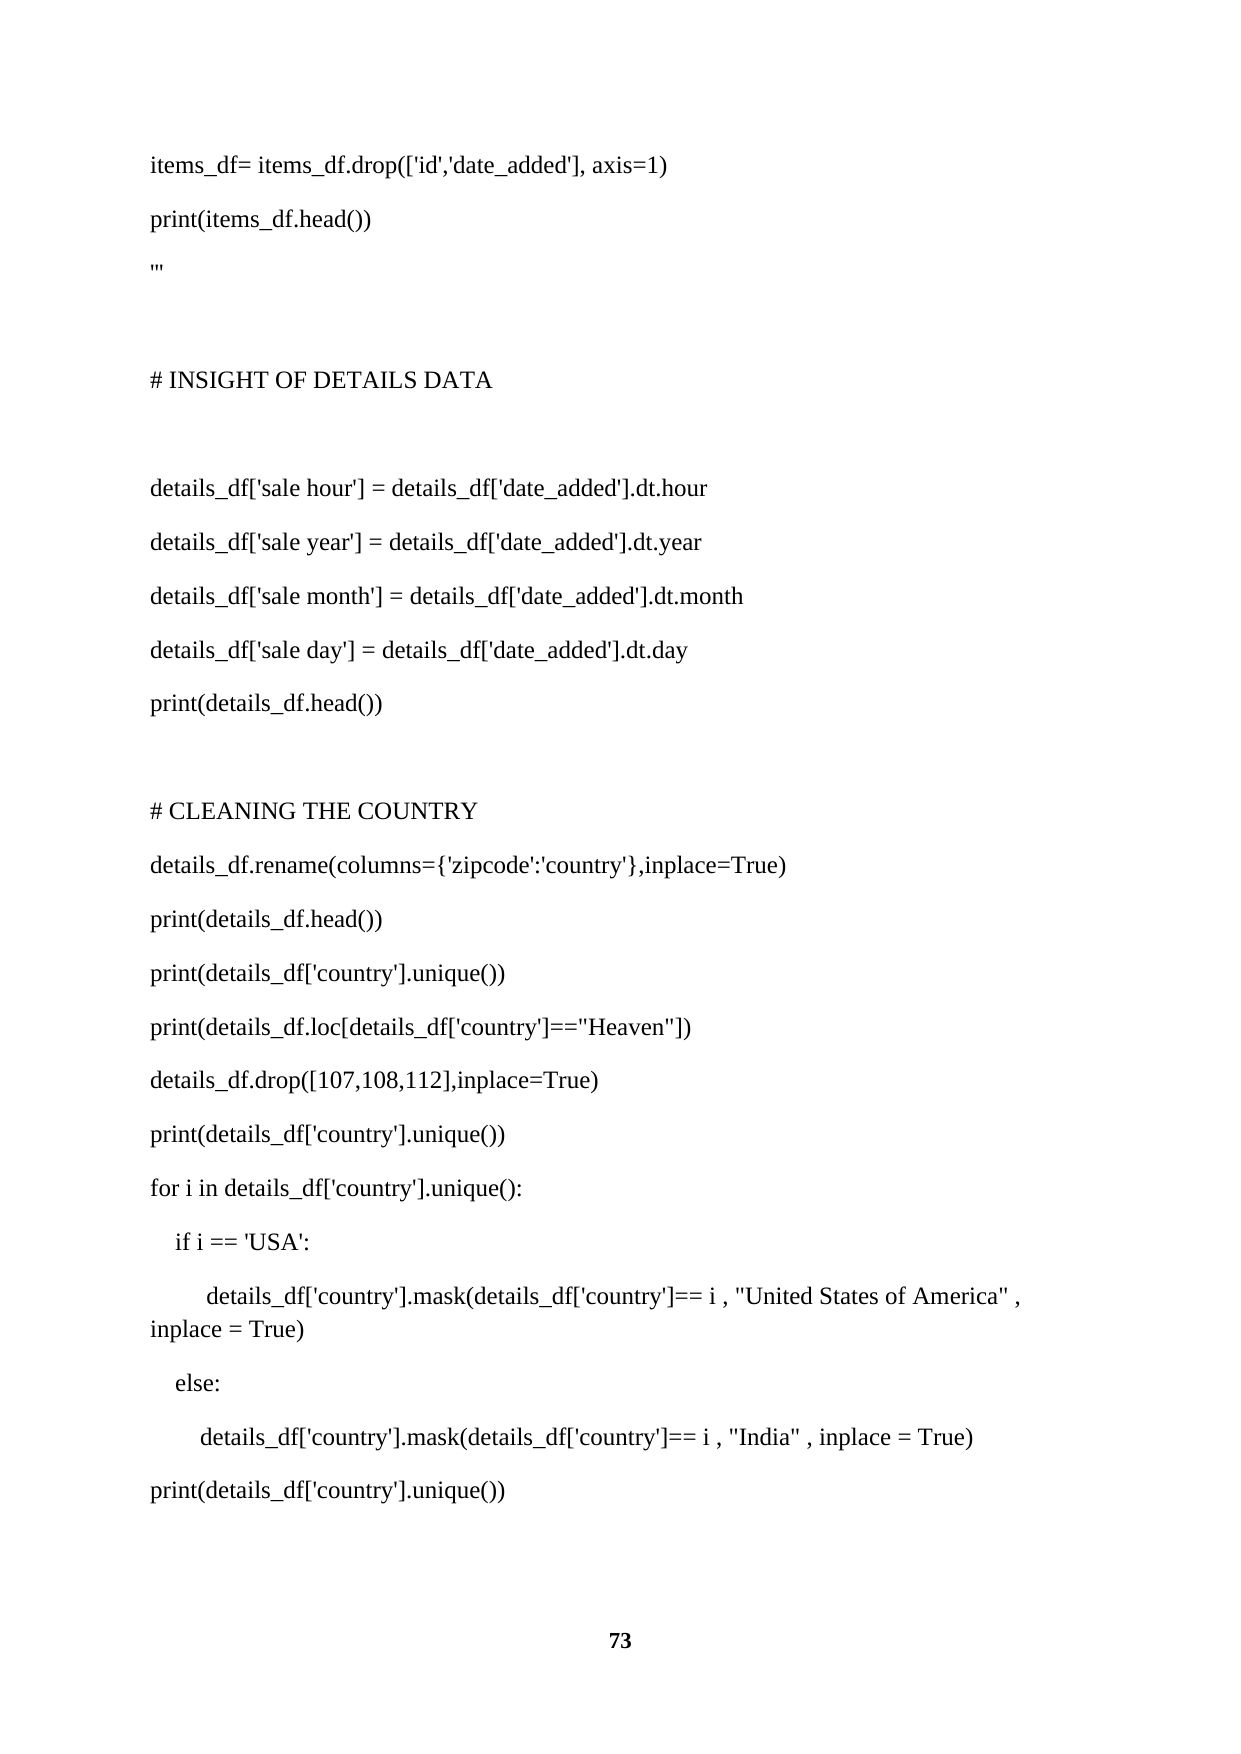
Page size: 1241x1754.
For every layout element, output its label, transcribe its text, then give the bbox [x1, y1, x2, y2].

text ''' [150, 258, 1090, 286]
text for i in details_df['country'].unique(): [150, 1173, 1090, 1202]
text details_df['sale year'] = details_df['date_added'].dt.year [150, 527, 1090, 556]
text details_df['sale hour'] = details_df['date_added'].dt.hour [150, 473, 1090, 502]
text print(details_df['country'].unique()) [150, 1476, 1090, 1504]
text else: [150, 1368, 1090, 1397]
text items_df= items_df.drop(['id','date_added'], axis=1) [150, 150, 1090, 179]
text print(details_df.loc[details_df['country']=="Heaven"]) [150, 1012, 1090, 1040]
text print(items_df.head()) [150, 204, 1090, 233]
text details_df['country'].mask(details_df['country']== i , "India" , inplace = True) [150, 1422, 1090, 1450]
text print(details_df['country'].unique()) [150, 1119, 1090, 1148]
text details_df['sale day'] = details_df['date_added'].dt.day [150, 635, 1090, 663]
text # INSIGHT OF DETAILS DATA [150, 365, 1090, 394]
text # CLEANING THE COUNTRY [150, 796, 1090, 825]
text print(details_df['country'].unique()) [150, 958, 1090, 987]
text print(details_df.head()) [150, 688, 1090, 717]
text print(details_df.head()) [150, 904, 1090, 933]
text if i == 'USA': [150, 1227, 1090, 1256]
text details_df.rename(columns={'zipcode':'country'},inplace=True) [150, 850, 1090, 879]
text details_df['country'].mask(details_df['country']== i , "United States of America" , inplace = True) [150, 1281, 1090, 1343]
text details_df['sale month'] = details_df['date_added'].dt.month [150, 581, 1090, 609]
text details_df.drop([107,108,112],inplace=True) [150, 1066, 1090, 1094]
